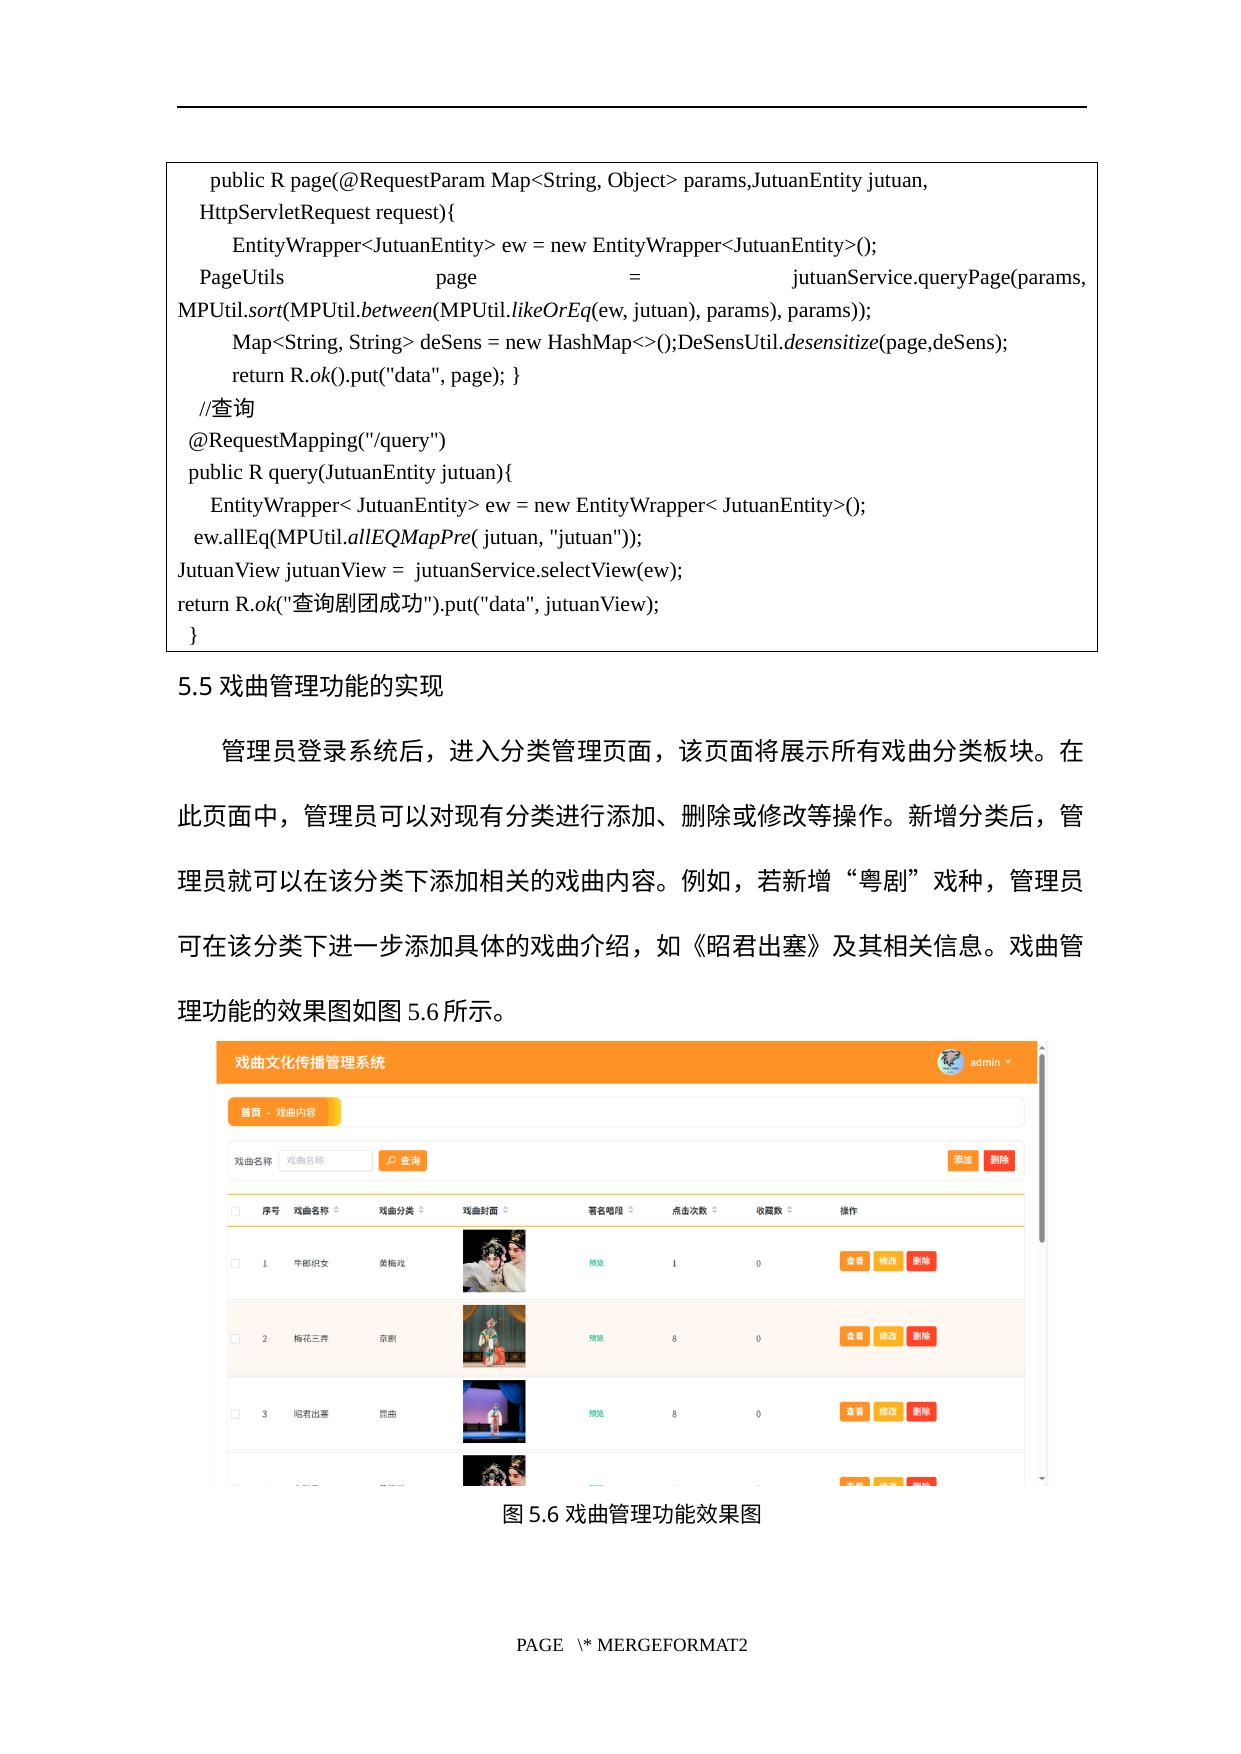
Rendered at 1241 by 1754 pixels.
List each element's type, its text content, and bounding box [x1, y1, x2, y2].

text 5.5 戏曲管理功能的实现 [177, 652, 1087, 717]
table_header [167, 163, 1097, 651]
text 图5.6 戏曲管理功能效果图 [177, 1497, 1087, 1529]
picture [215, 1041, 1049, 1486]
text 管理员登录系统后，进入分类管理页面，该页面将展示所有戏曲分类板块。在此页面中，管理员可以对现有分类进行添加、删除或修改等操作。新增分类后，管理员就可以在该分类下添加相关的戏曲内容。例如，若新增“粤剧”戏种，管理员可在该分类下进一步添加具体的戏曲介绍，如《昭君出塞》及其相关信息。戏曲管理功能的效果图如图5.6所示。 [177, 717, 1087, 1042]
